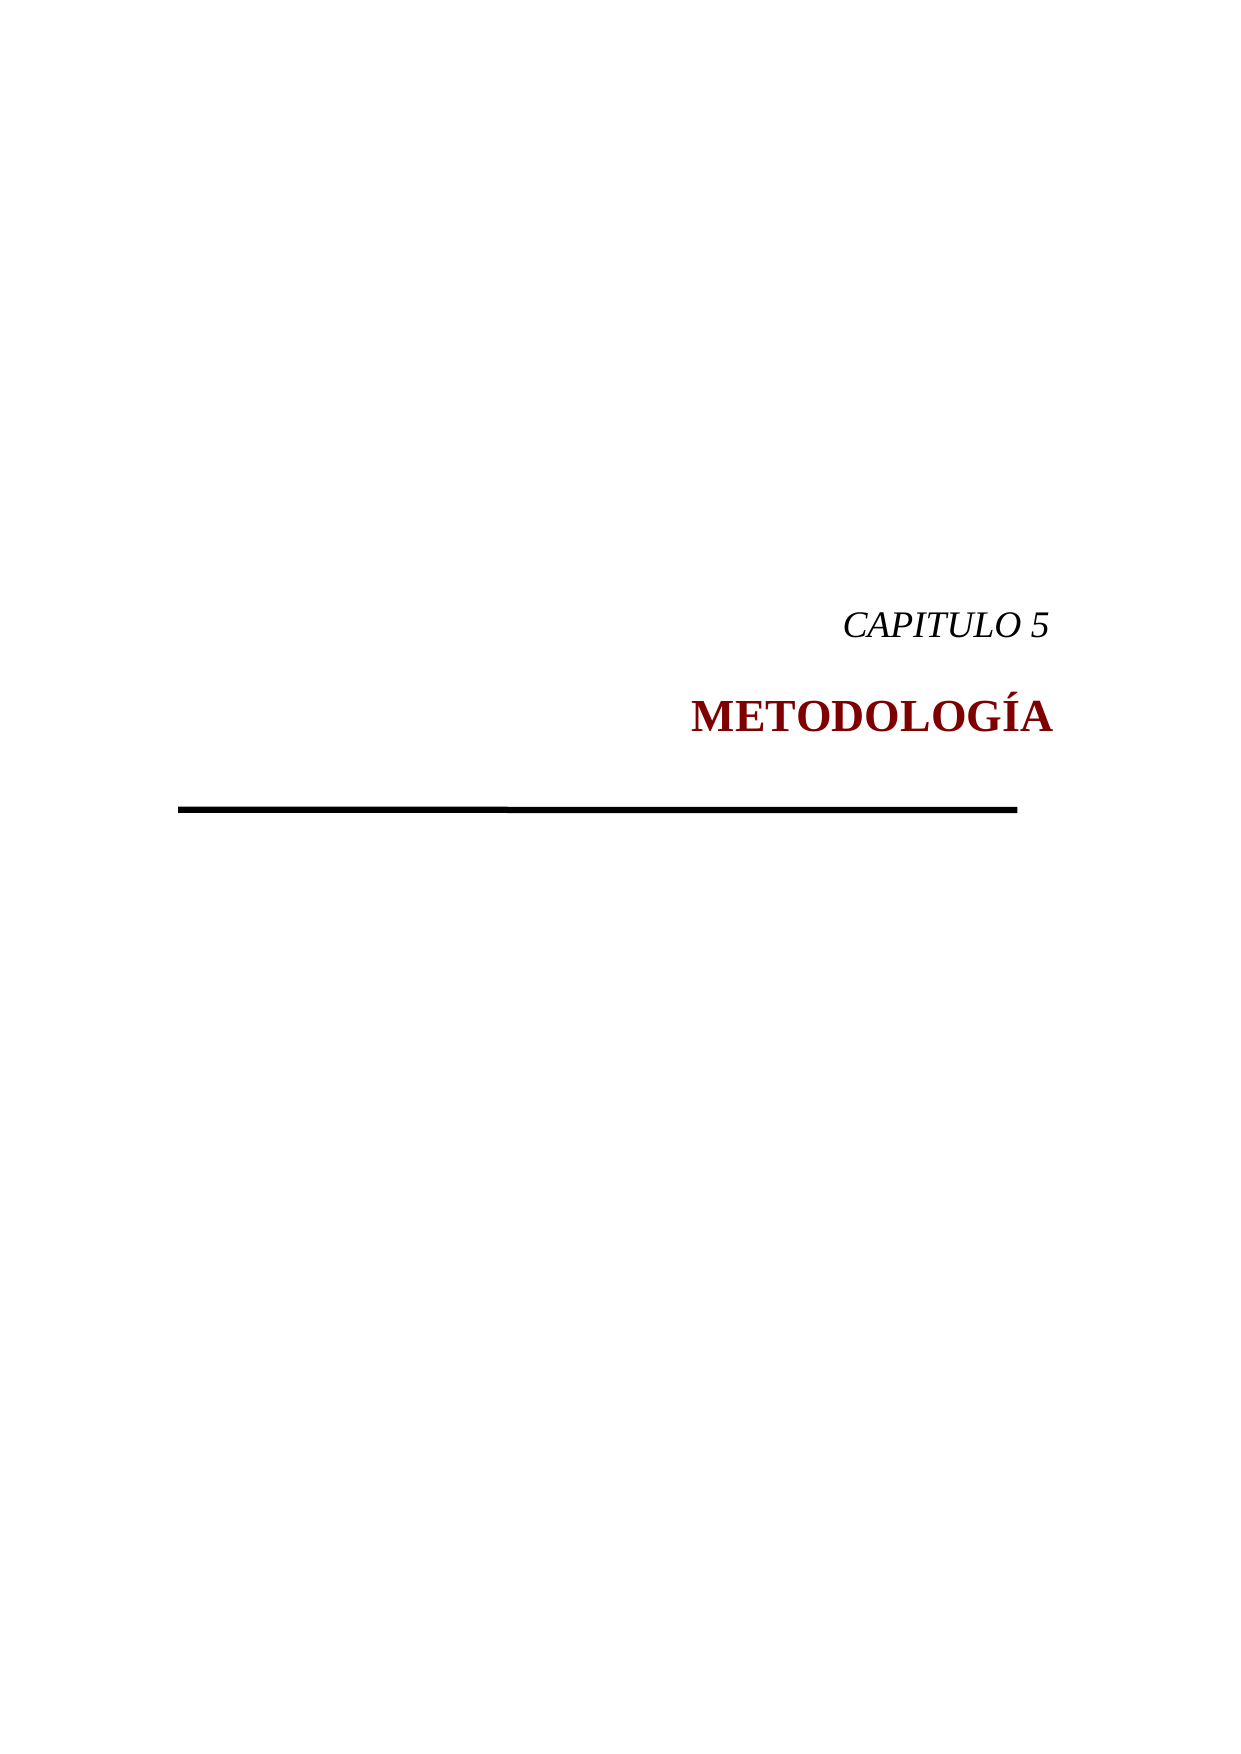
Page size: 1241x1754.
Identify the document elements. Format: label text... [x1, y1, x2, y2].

text CAPITULO 5 [150, 602, 1053, 645]
text METODOLOGÍA [150, 688, 1053, 741]
